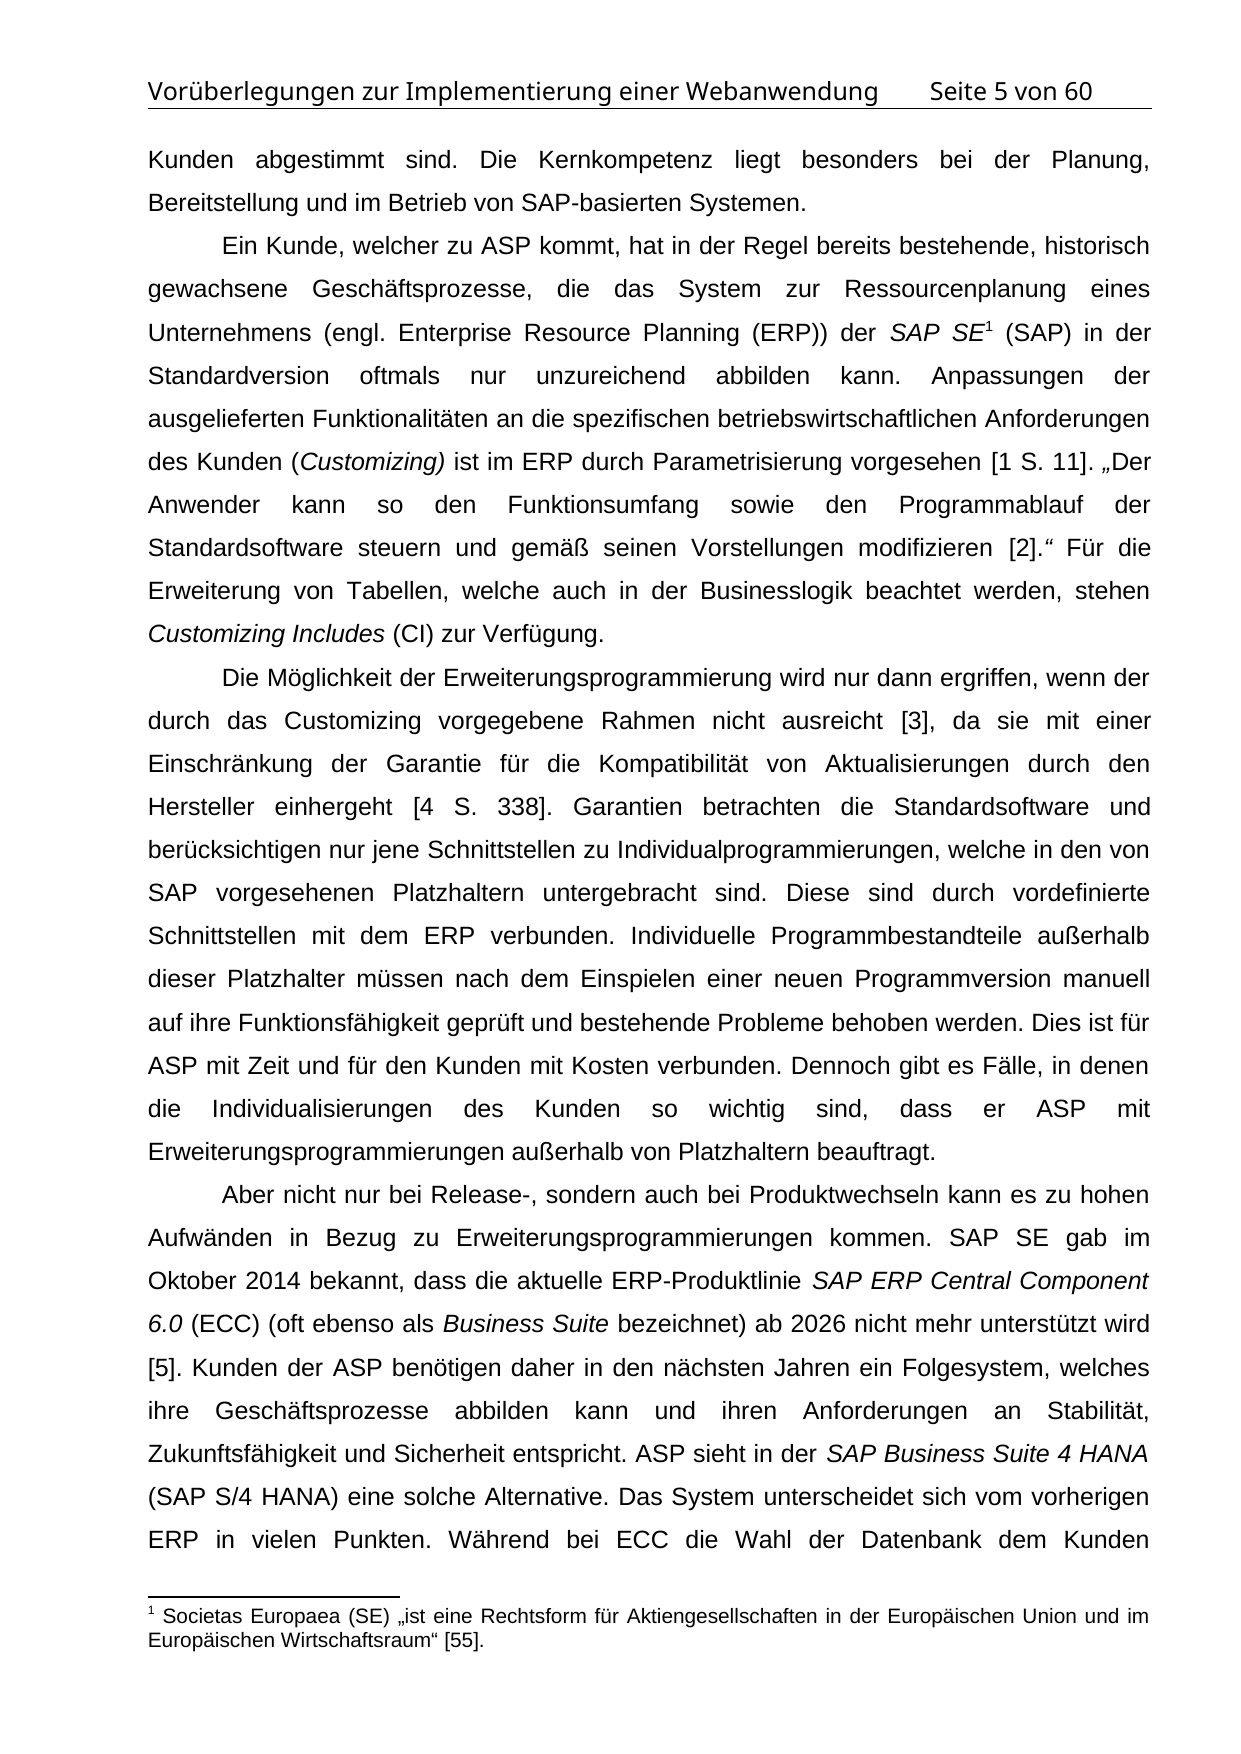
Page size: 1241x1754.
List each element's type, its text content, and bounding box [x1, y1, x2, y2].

text Ein Kunde, welcher zu ASP kommt, hat in der Regel bereits bestehende, historisch gewachsene Geschäftsprozesse, die das System zur Ressourcenplanung eines Unternehmens (engl. Enterprise Resource Planning (ERP)) der SAP SE (SAP) in der Standardversion oftmals nur unzureichend abbilden kann. Anpassungen der ausgelieferten Funktionalitäten an die spezifischen betriebswirtschaftlichen Anforderungen des Kunden (Customizing) ist im ERP durch Parametrisierung vorgesehen. „Der Anwender kann so den Funktionsumfang sowie den Programmablauf der Standardsoftware steuern und gemäß seinen Vorstellungen modifizieren.“ Für die Erweiterung von Tabellen, welche auch in der Businesslogik beachtet werden, stehen Customizing Includes (CI) zur Verfügung. [148, 231, 1152, 648]
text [148, 1180, 1152, 1554]
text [148, 145, 1152, 217]
text Die Möglichkeit der Erweiterungsprogrammierung wird nur dann ergriffen, wenn der durch das Customizing vorgegebene Rahmen nicht ausreicht, da sie mit einer Einschränkung der Garantie für die Kompatibilität von Aktualisierungen durch den Hersteller einhergeht. Garantien betrachten die Standardsoftware und berücksichtigen nur jene Schnittstellen zu Individualprogrammierungen, welche in den von SAP vorgesehenen Platzhaltern untergebracht sind. Diese sind durch vordefinierte Schnittstellen mit dem ERP verbunden. Individuelle Programmbestandteile außerhalb dieser Platzhalter müssen nach dem Einspielen einer neuen Programmversion manuell auf ihre Funktionsfähigkeit geprüft und bestehende Probleme behoben werden. Dies ist für ASP mit Zeit und für den Kunden mit Kosten verbunden. Dennoch gibt es Fälle, in denen die Individualisierungen des Kunden so wichtig sind, dass er ASP mit Erweiterungsprogrammierungen außerhalb von Platzhaltern beauftragt. [148, 663, 1152, 1166]
